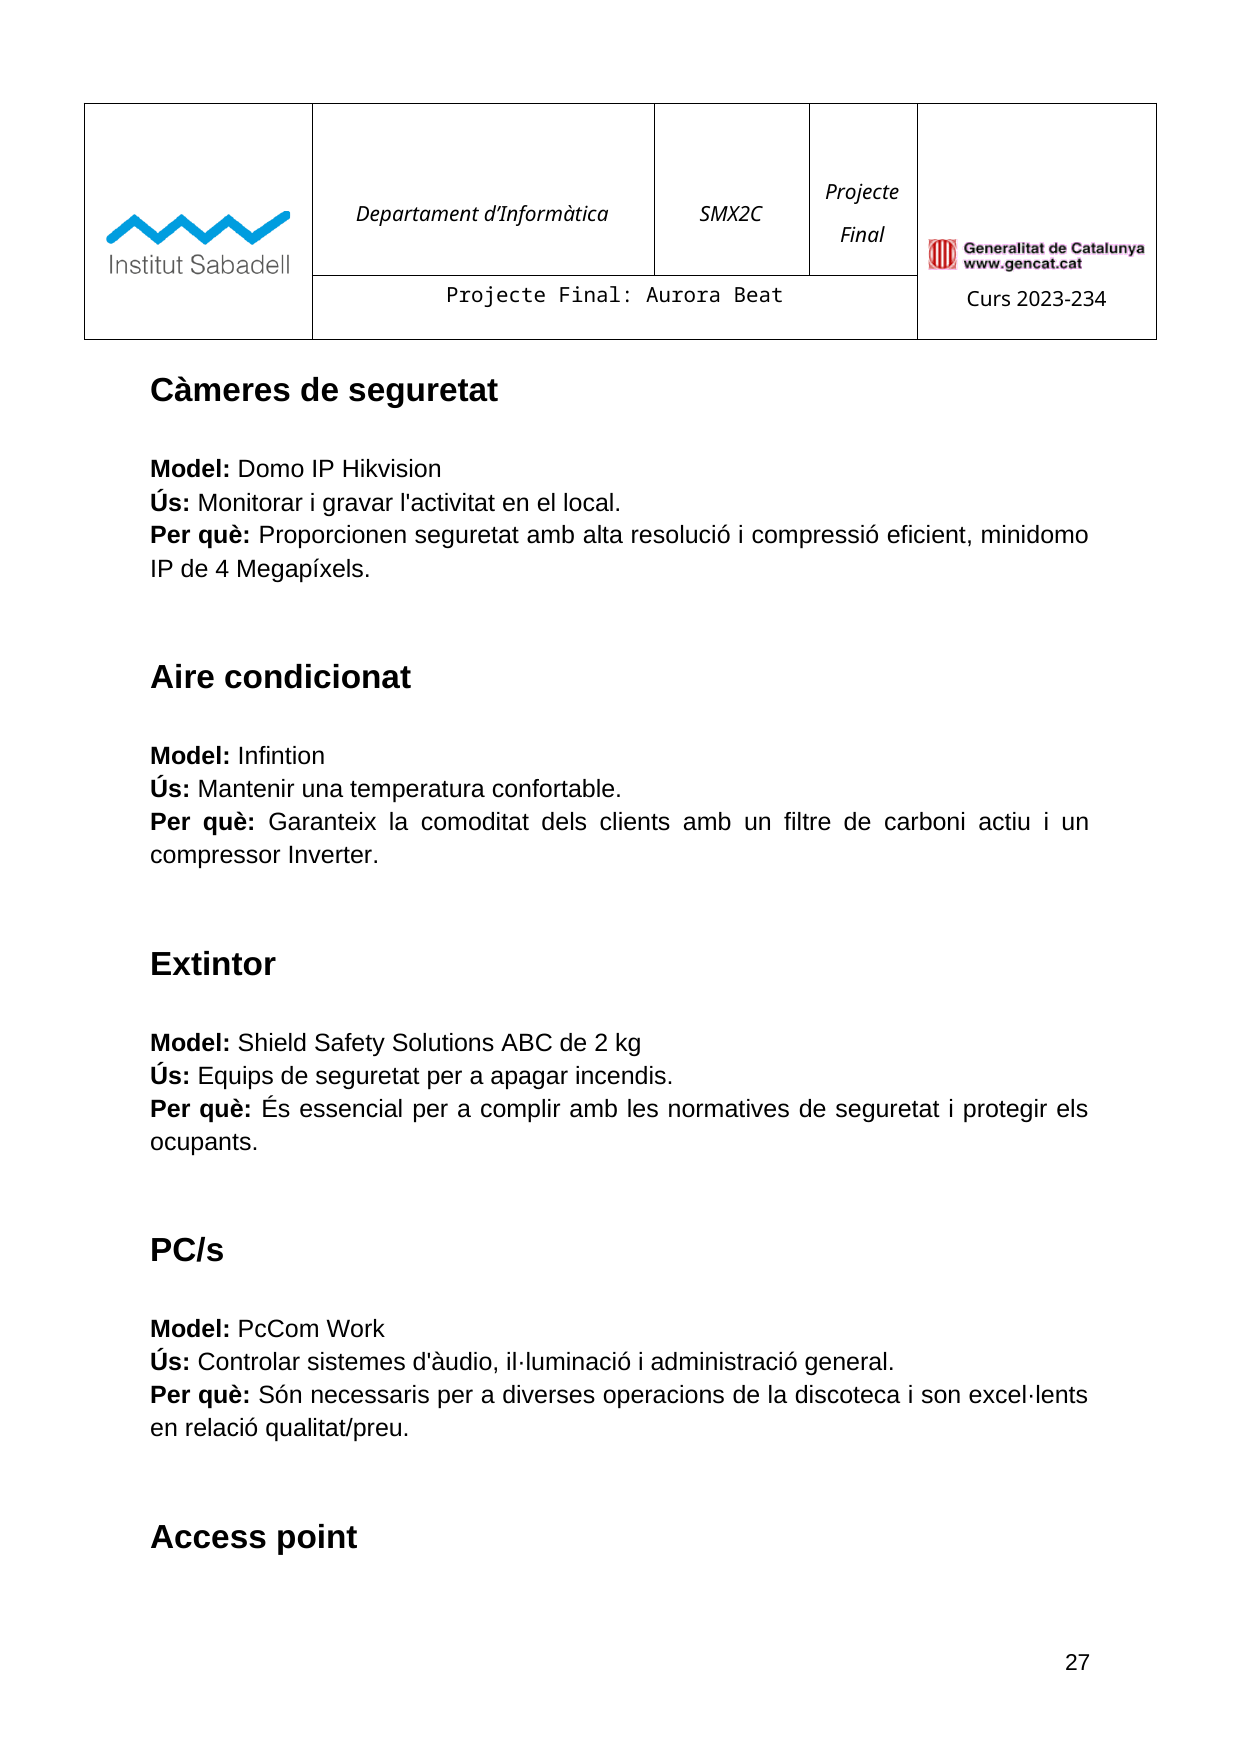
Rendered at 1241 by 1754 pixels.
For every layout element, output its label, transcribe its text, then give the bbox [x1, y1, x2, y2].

text Ús: Controlar sistemes d'àudio, il·luminació i administració general. [150, 1347, 1090, 1376]
picture [106, 211, 282, 236]
text Ús: Monitorar i gravar l'activitat en el local. [150, 487, 1090, 516]
text Per què: És essencial per a complir amb les normatives de seguretat i protegir els ocupants. [150, 1094, 1090, 1155]
text Ús: Mantenir una temperatura confortable. [150, 774, 1090, 803]
text Model: Shield Safety Solutions ABC de 2 kg [150, 1028, 1090, 1056]
text Ús: Equips de seguretat per a apagar incendis. [150, 1061, 1090, 1089]
text Per què: Proporcionen seguretat amb alta resolució i compressió eficient, minidomo IP de 4 Megapíxels. [150, 521, 1090, 582]
text Model: Infintion [150, 741, 1090, 770]
subtitle Càmeres de seguretat [150, 371, 1090, 409]
text Per què: Són necessaris per a diverses operacions de la discoteca i son excel·lents en relació qualitat/preu. [150, 1380, 1090, 1442]
subtitle PC/s [150, 1230, 1090, 1269]
picture [928, 239, 1145, 272]
picture [106, 220, 290, 280]
text Model: Domo IP Hikvision [150, 454, 1090, 483]
text Per què: Garanteix la comoditat dels clients amb un filtre de carboni actiu i un compressor Inverter. [150, 807, 1090, 869]
subtitle Access point [150, 1517, 1090, 1555]
subtitle Aire condicionat [150, 657, 1090, 696]
text Model: PcCom Work [150, 1314, 1090, 1343]
subtitle Extintor [150, 944, 1090, 982]
